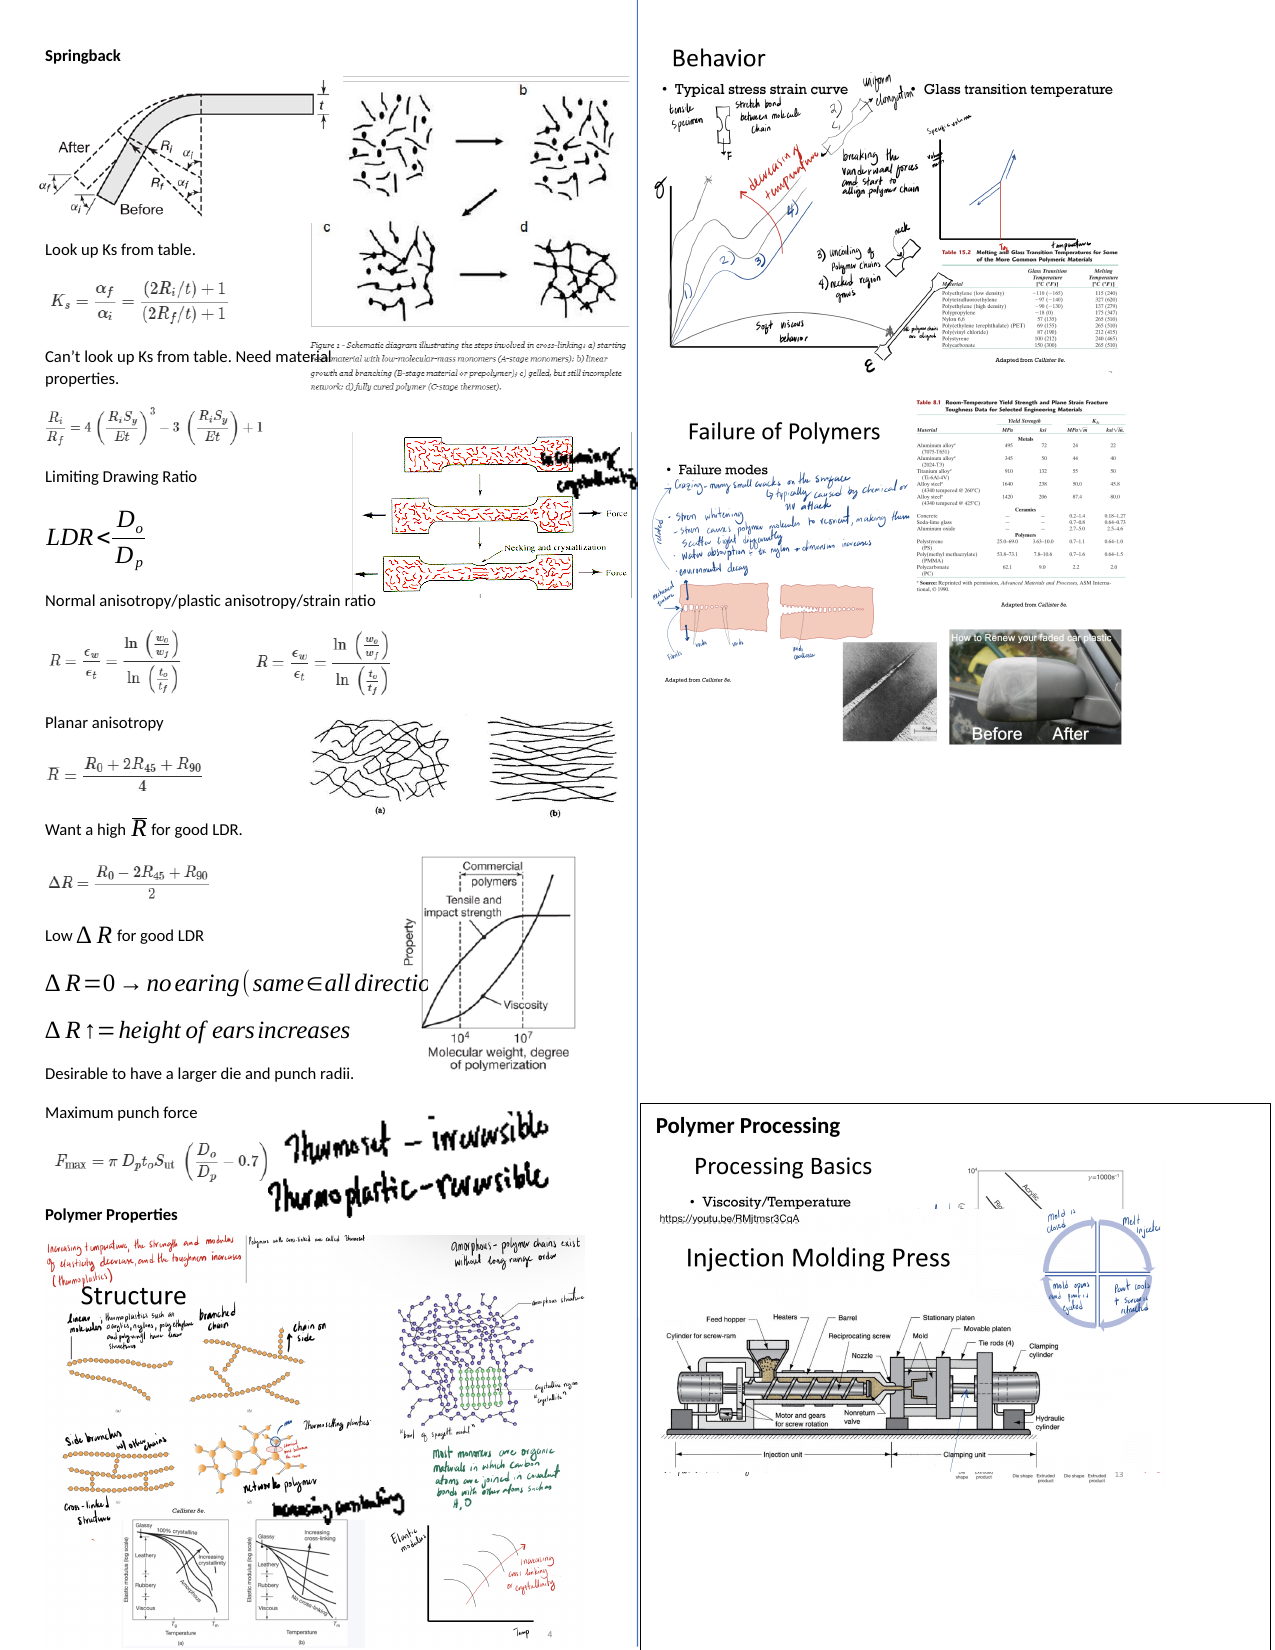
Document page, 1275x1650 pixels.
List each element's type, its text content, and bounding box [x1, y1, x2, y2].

picture [653, 46, 1125, 373]
picture [45, 751, 203, 796]
text Look up Ks from table. [45, 83, 390, 259]
picture [45, 861, 210, 903]
text Maximum punch force [45, 1102, 390, 1122]
picture [45, 278, 229, 328]
text Planar anisotropy [45, 713, 390, 733]
picture [45, 629, 181, 694]
picture [394, 854, 579, 1071]
picture [252, 630, 390, 696]
picture [268, 1110, 550, 1218]
text Polymer Properties [45, 1204, 390, 1224]
text Want a high for good LDR. [45, 815, 390, 843]
text Low for good LDR [45, 922, 390, 949]
picture [352, 432, 638, 598]
picture [650, 397, 1129, 749]
text Springback [45, 45, 390, 65]
picture [45, 406, 264, 448]
picture [45, 1140, 267, 1186]
picture [306, 697, 619, 819]
text Desirable to have a larger die and punch radii. [45, 1063, 390, 1084]
text Normal anisotropy/plastic anisotropy/strain ratio [45, 591, 390, 611]
picture [36, 75, 630, 398]
picture [655, 1157, 1164, 1484]
picture [45, 1235, 585, 1648]
text Limiting Drawing Ratio [45, 467, 390, 487]
text Can’t look up Ks from table. Need material properties. [45, 346, 390, 388]
